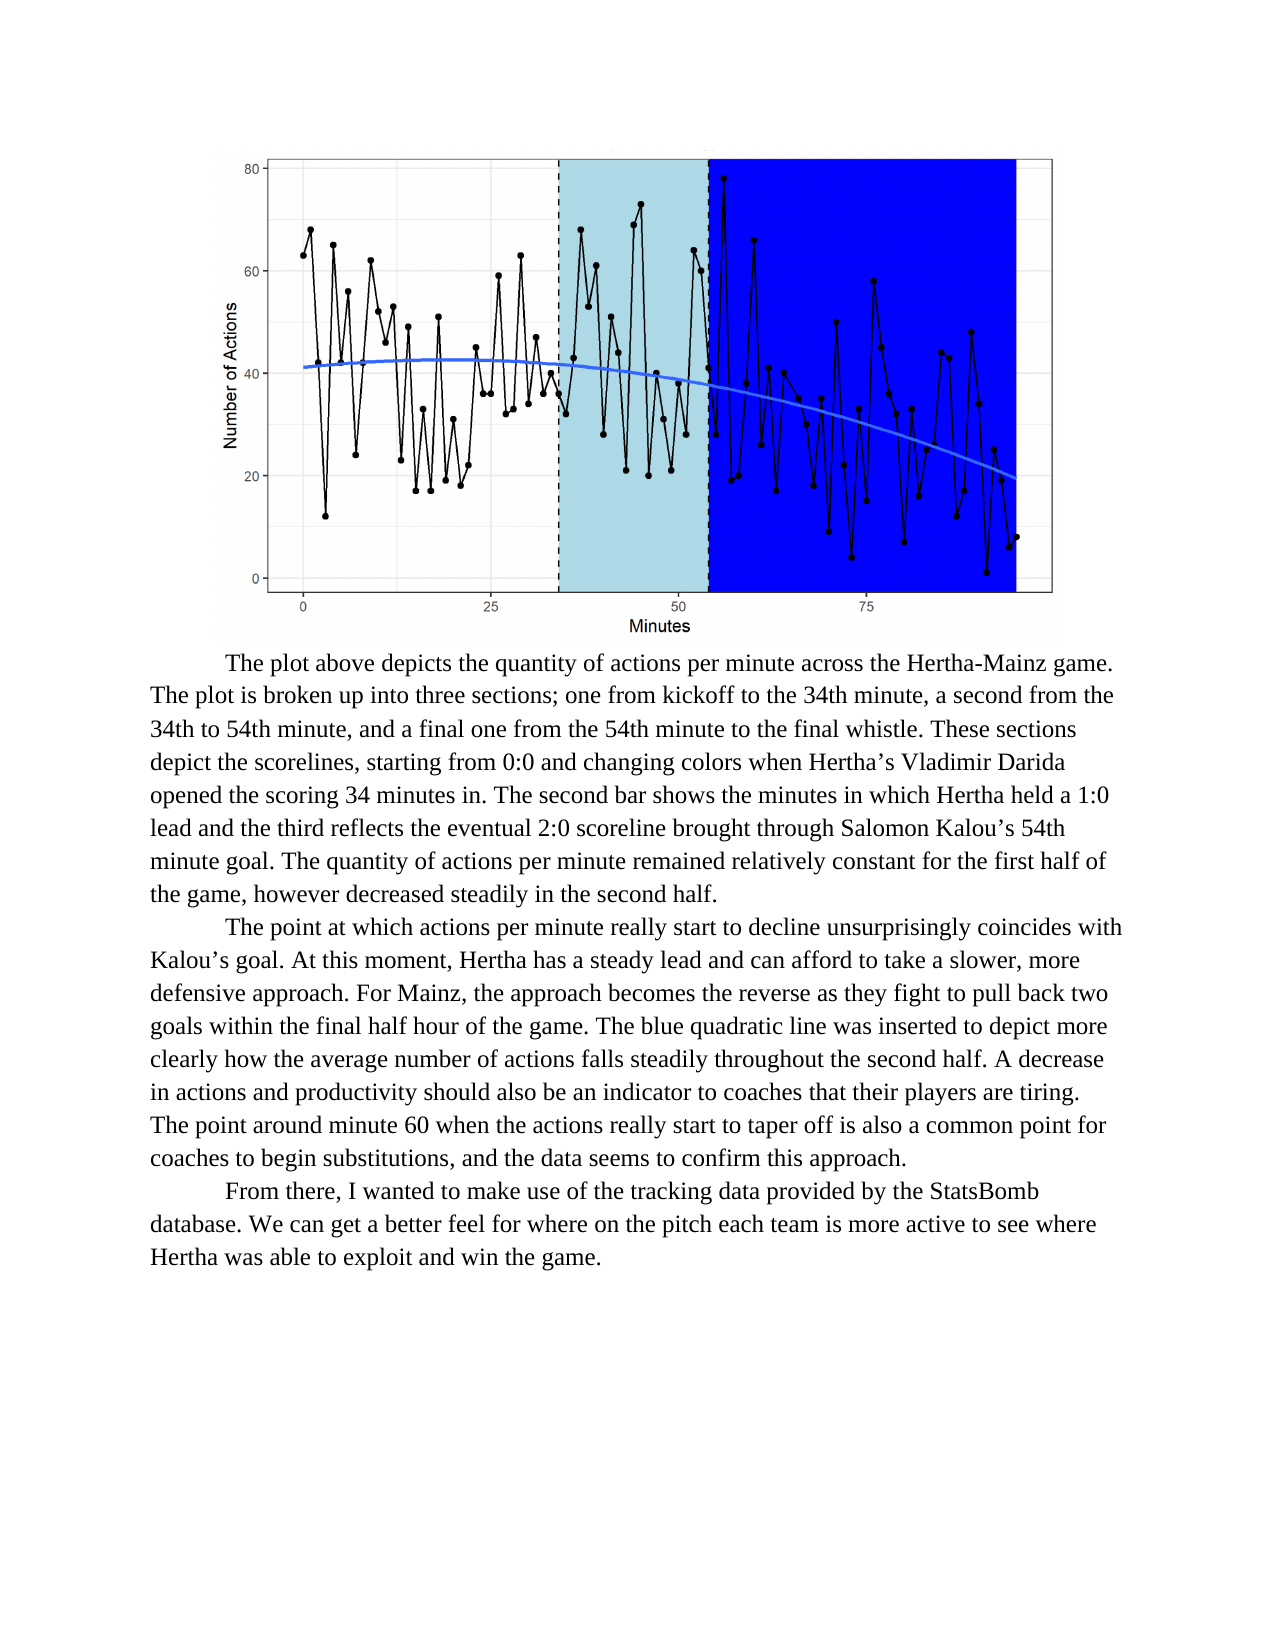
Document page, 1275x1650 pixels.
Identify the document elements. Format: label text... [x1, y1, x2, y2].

text The point at which actions per minute really start to decline unsurprisingly coincides with Kalou’s goal. At this moment, Hertha has a steady lead and can afford to take a slower, more defensive approach. For Mainz, the approach becomes the reverse as they fight to pull back two goals within the final half hour of the game. The blue quadratic line was inserted to depict more clearly how the average number of actions falls steadily throughout the second half. A decrease in actions and productivity should also be an indicator to coaches that their players are tiring. The point around minute 60 when the actions really start to taper off is also a common point for coaches to begin substitutions, and the data seems to confirm this approach. [150, 912, 1125, 1172]
text The plot above depicts the quantity of actions per minute across the Hertha-Mainz game. The plot is broken up into three sections; one from kickoff to the 34th minute, a second from the 34th to 54th minute, and a final one from the 54th minute to the final whistle. These sections depict the scorelines, starting from 0:0 and changing colors when Hertha’s Vladimir Darida opened the scoring 34 minutes in. The second bar shows the minutes in which Hertha held a 1:0 lead and the third reflects the eventual 2:0 scoreline brought through Salomon Kalou’s 54th minute goal. The quantity of actions per minute remained relatively constant for the first half of the game, however decreased steadily in the second half. [150, 648, 1125, 907]
text From there, I wanted to make use of the tracking data provided by the StatsBomb database. We can get a better feel for where on the pitch each team is more active to see where Hertha was able to exploit and win the game. [150, 1176, 1125, 1271]
picture [214, 150, 1061, 644]
